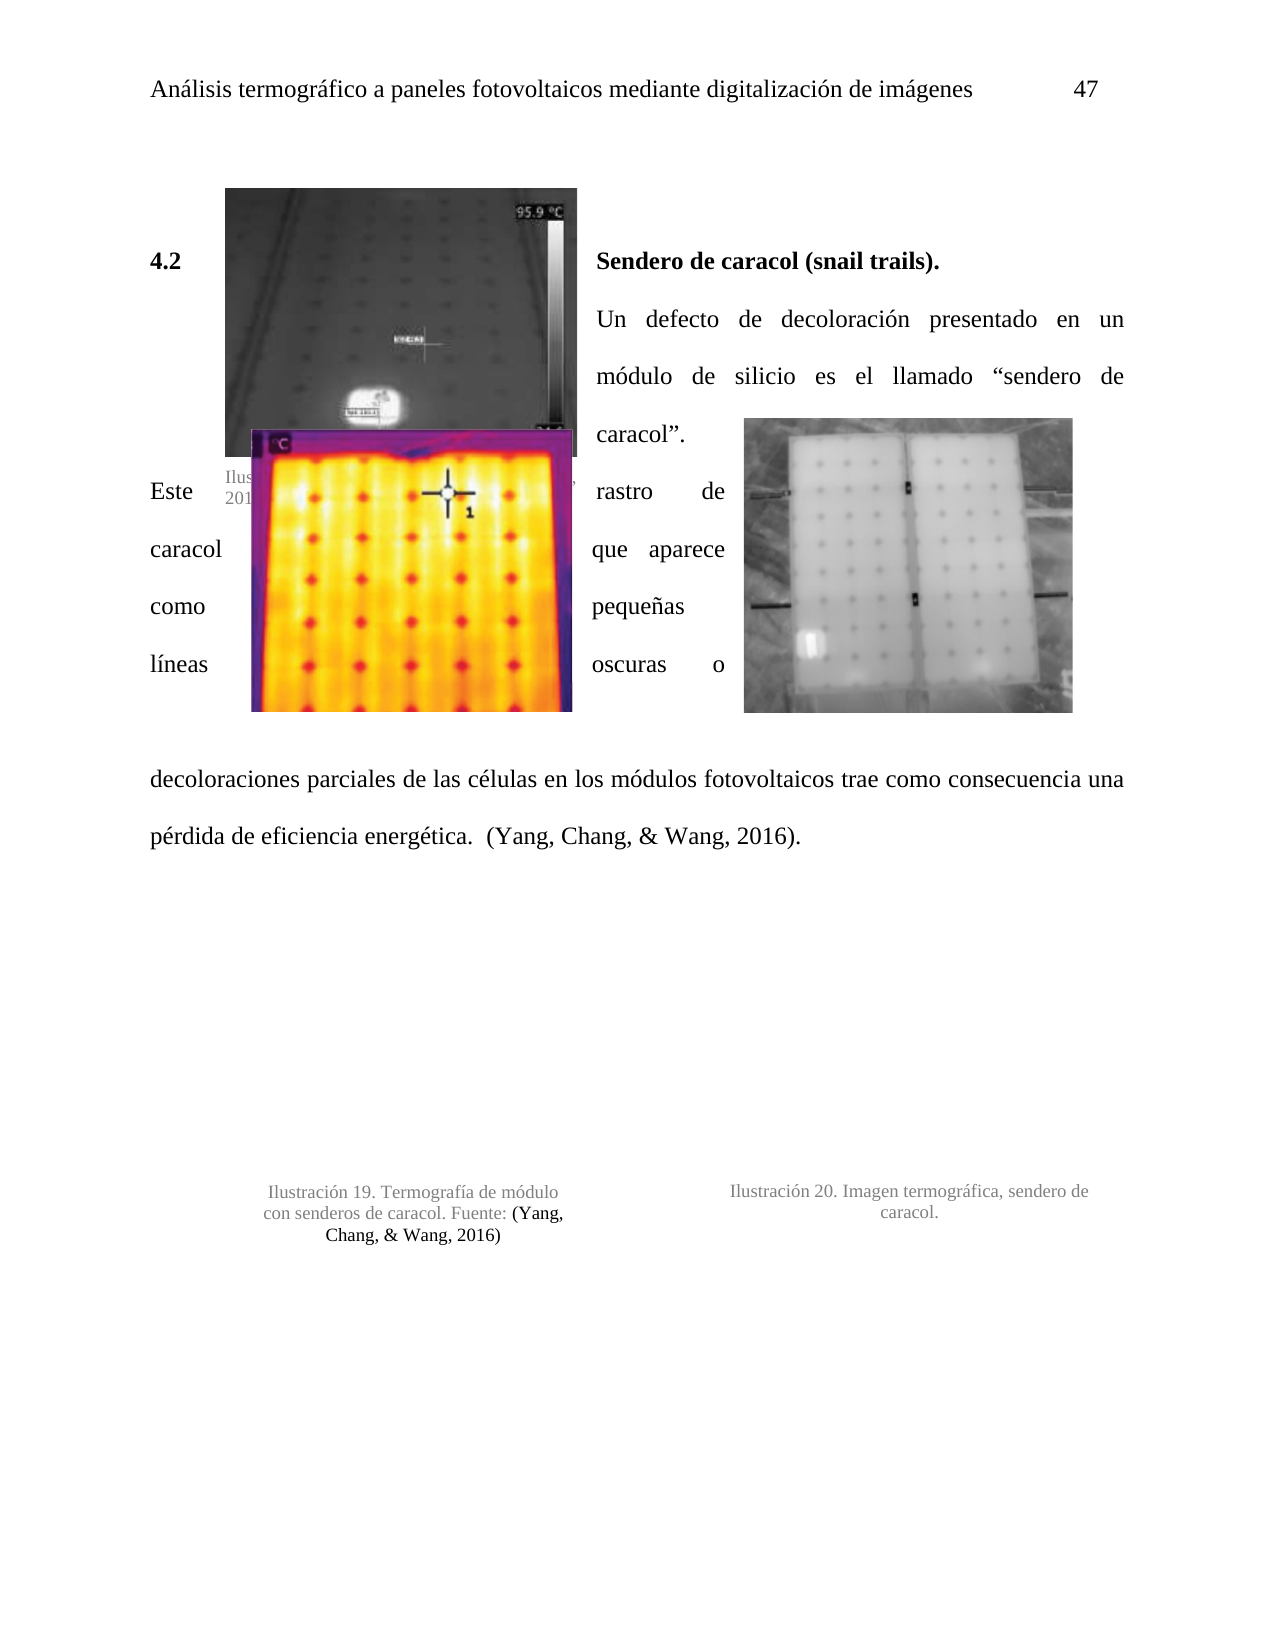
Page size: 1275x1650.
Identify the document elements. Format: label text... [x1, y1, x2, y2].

text Un defecto de decoloración presentado en un módulo de silicio es el llamado “sendero de caracol”. Este rastro de caracol que aparece como pequeñas líneas oscuras o decoloraciones parciales de las células en los módulos fotovoltaicos trae como consecuencia una pérdida de eficiencia energética. . [150, 304, 1125, 850]
picture [743, 418, 1073, 713]
subtitle 4.2 Sendero de caracol (snail trails). [578, 246, 1125, 275]
